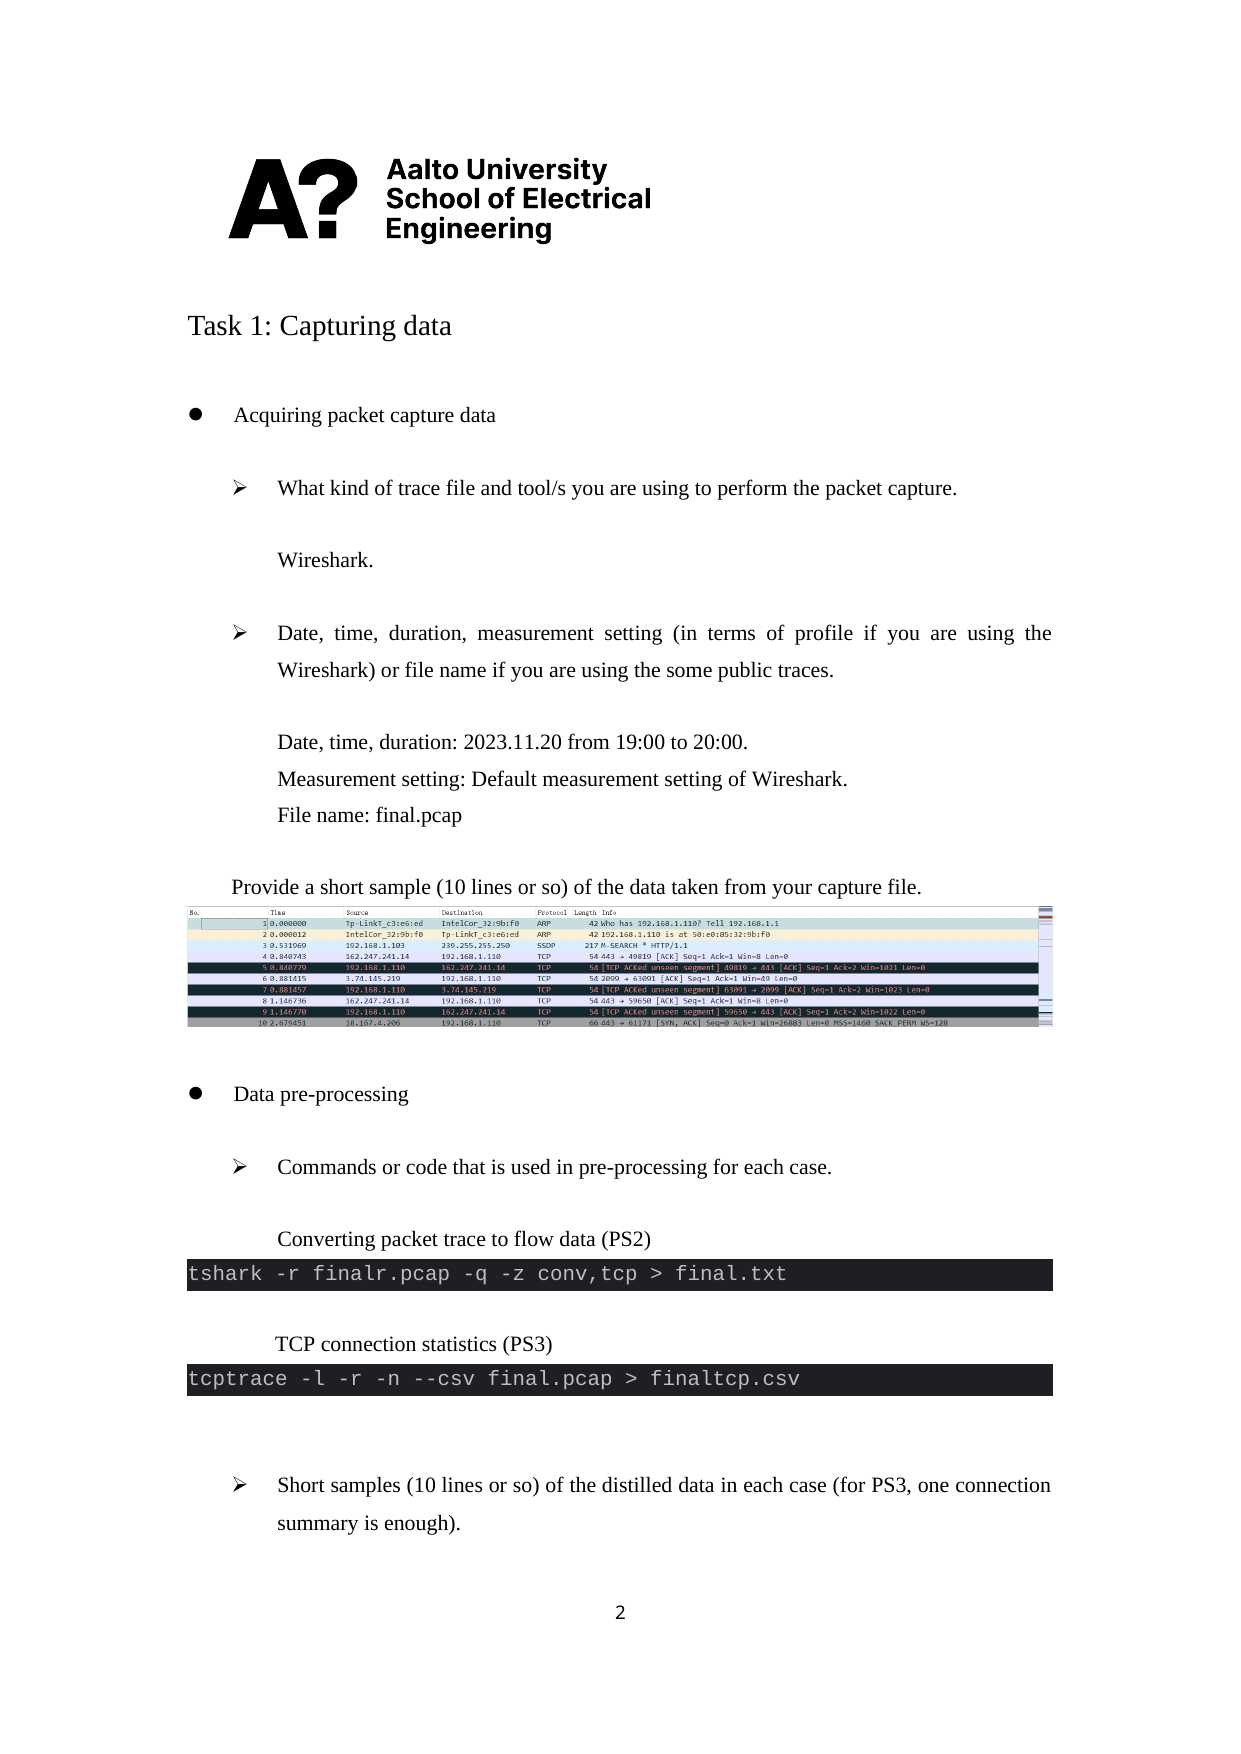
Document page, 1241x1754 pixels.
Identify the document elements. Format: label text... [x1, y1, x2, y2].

text tcptrace -l -r -n --csv final.pcap > finaltcp.csv [187, 1364, 1053, 1396]
list Measurement setting: Default measurement setting of Wireshark. [277, 762, 1053, 794]
list What kind of trace file and tool/s you are using to perform the packet capture. [231, 471, 1053, 503]
text Provide a short sample (10 lines or so) of the data taken from your capture file. [231, 871, 1053, 903]
list File name: final.pcap [277, 798, 1053, 831]
list Commands or code that is used in pre-processing for each case. [231, 1150, 1053, 1182]
list Converting packet trace to flow data (PS2) [277, 1222, 1053, 1255]
list Date, time, duration, measurement setting (in terms of profile if you are using the Wireshark) or file name if you are using the some public traces. [231, 616, 1053, 686]
list Acquiring packet capture data [187, 398, 1053, 431]
list Short samples (10 lines or so) of the distilled data in each case (for PS3, one connection summary is enough). [231, 1469, 1053, 1538]
picture [187, 114, 695, 285]
text TCP connection statistics (PS3) [187, 1327, 1053, 1360]
text Task 1: Capturing data [187, 292, 1053, 357]
list Data pre-processing [187, 1077, 1053, 1110]
picture [187, 906, 1053, 1027]
list Wireshark. [277, 543, 1053, 576]
list Date, time, duration: 2023.11.20 from 19:00 to 20:00. [277, 726, 1053, 758]
text tshark -r finalr.pcap -q -z conv,tcp > final.txt [187, 1259, 1053, 1291]
